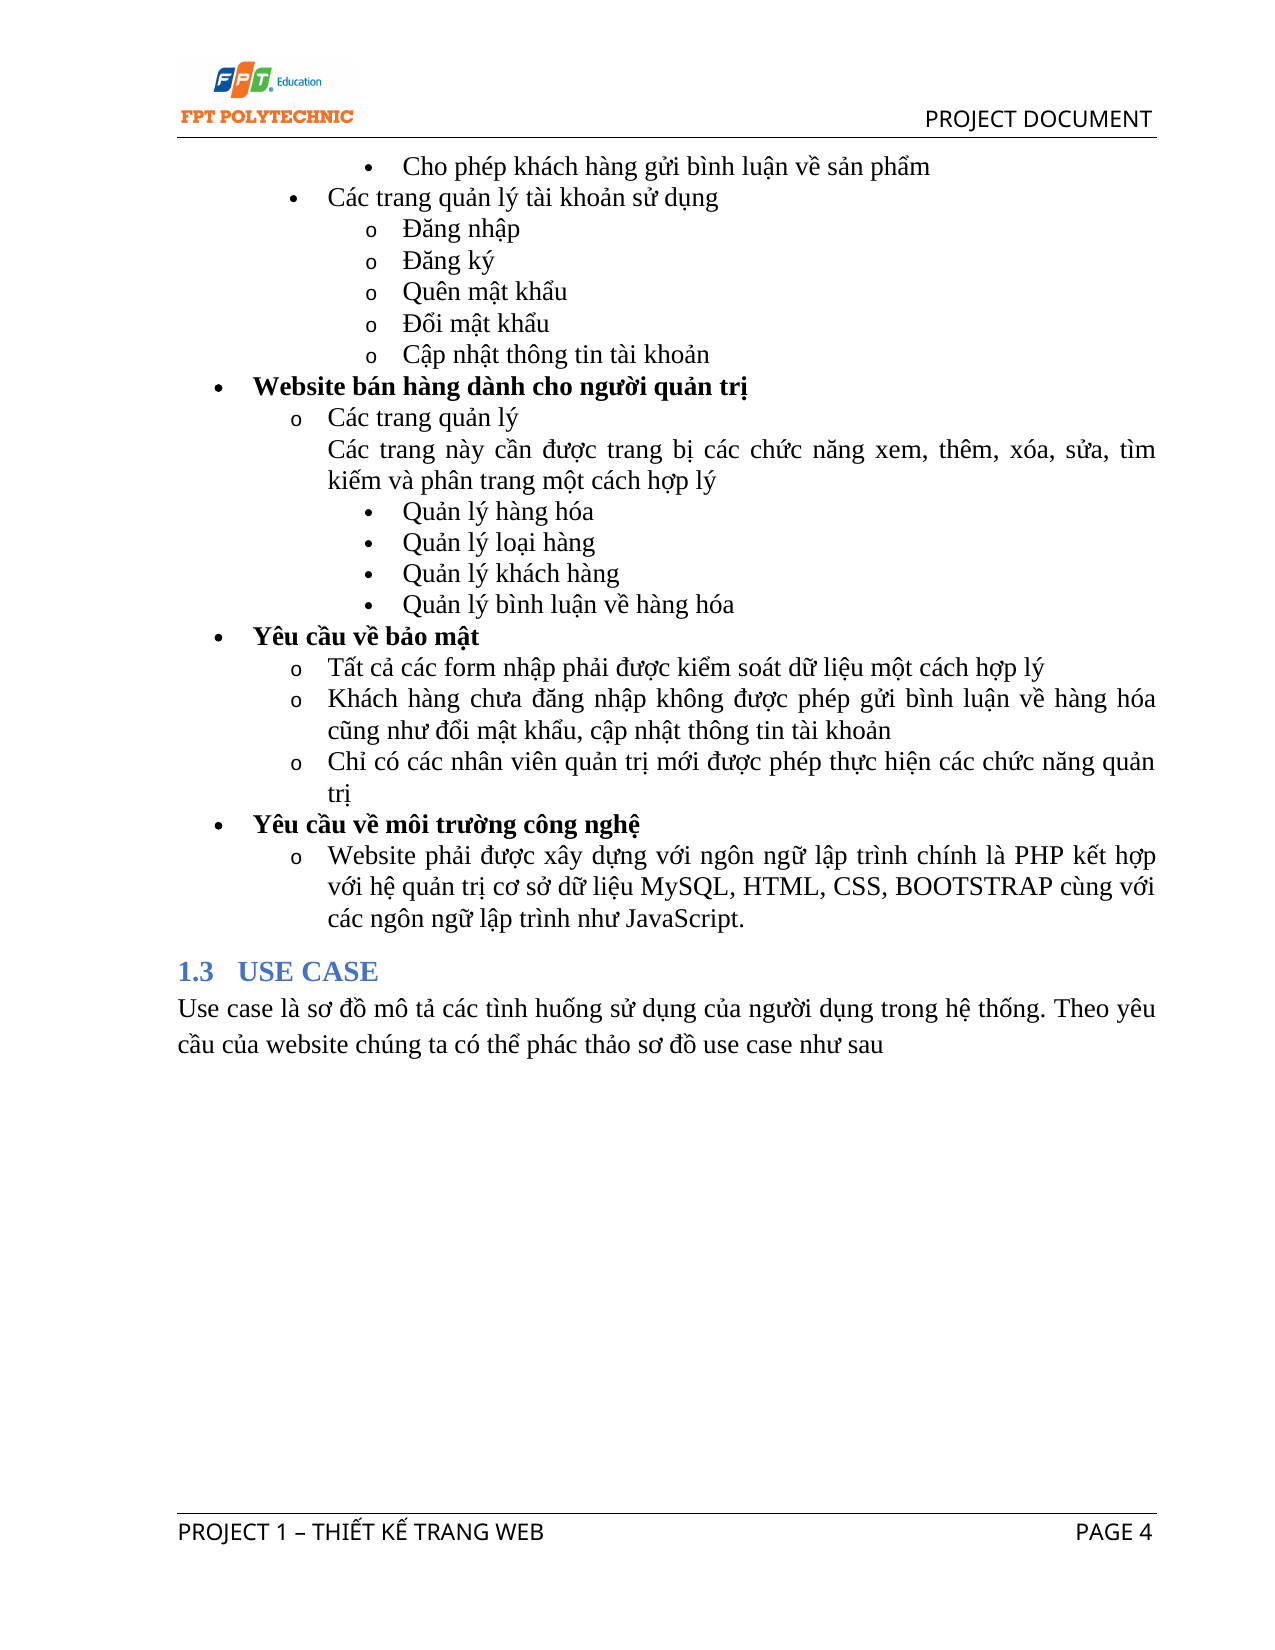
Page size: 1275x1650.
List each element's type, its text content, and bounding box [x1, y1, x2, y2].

subtitle Use case [177, 954, 1157, 987]
list Website bán hàng dành cho người quản trị [215, 370, 1157, 401]
picture [177, 59, 356, 128]
text Các trang này cần được trang bị các chức năng xem, thêm, xóa, sửa, tìm kiếm và phân trang một cách hợp lý [327, 433, 1157, 495]
list Yêu cầu về bảo mật [215, 620, 1157, 651]
list Quản lý loại hàng [365, 526, 1157, 557]
list Đăng ký [365, 244, 1157, 275]
list Website phải được xây dựng với ngôn ngữ lập trình chính là PHP kết hợp với hệ quản trị cơ sở dữ liệu MySQL, HTML, CSS, BOOTSTRAP cùng với các ngôn ngữ lập trình như JavaScript. [290, 839, 1157, 933]
list Các trang quản lý tài khoản sử dụng [290, 181, 1157, 212]
list Chỉ có các nhân viên quản trị mới được phép thực hiện các chức năng quản trị [290, 745, 1157, 808]
list Quản lý bình luận về hàng hóa [365, 588, 1157, 620]
list Quên mật khẩu [365, 275, 1157, 307]
list Khách hàng chưa đăng nhập không được phép gửi bình luận về hàng hóa cũng như đổi mật khẩu, cập nhật thông tin tài khoản [290, 682, 1157, 745]
list Các trang quản lý [290, 401, 1157, 433]
list Cập nhật thông tin tài khoản [365, 338, 1157, 370]
text Use case là sơ đồ mô tả các tình huống sử dụng của người dụng trong hệ thống. Theo yêu cầu của website chúng ta có thể phác thảo sơ đồ use case như sau [177, 992, 1157, 1059]
list Đăng nhập [365, 212, 1157, 244]
list Tất cả các form nhập phải được kiểm soát dữ liệu một cách hợp lý [290, 651, 1157, 682]
list Quản lý khách hàng [365, 557, 1157, 588]
list Yêu cầu về môi trường công nghệ [215, 808, 1157, 839]
list Cho phép khách hàng gửi bình luận về sản phẩm [365, 150, 1157, 181]
list Đổi mật khẩu [365, 307, 1157, 338]
list Quản lý hàng hóa [365, 495, 1157, 526]
